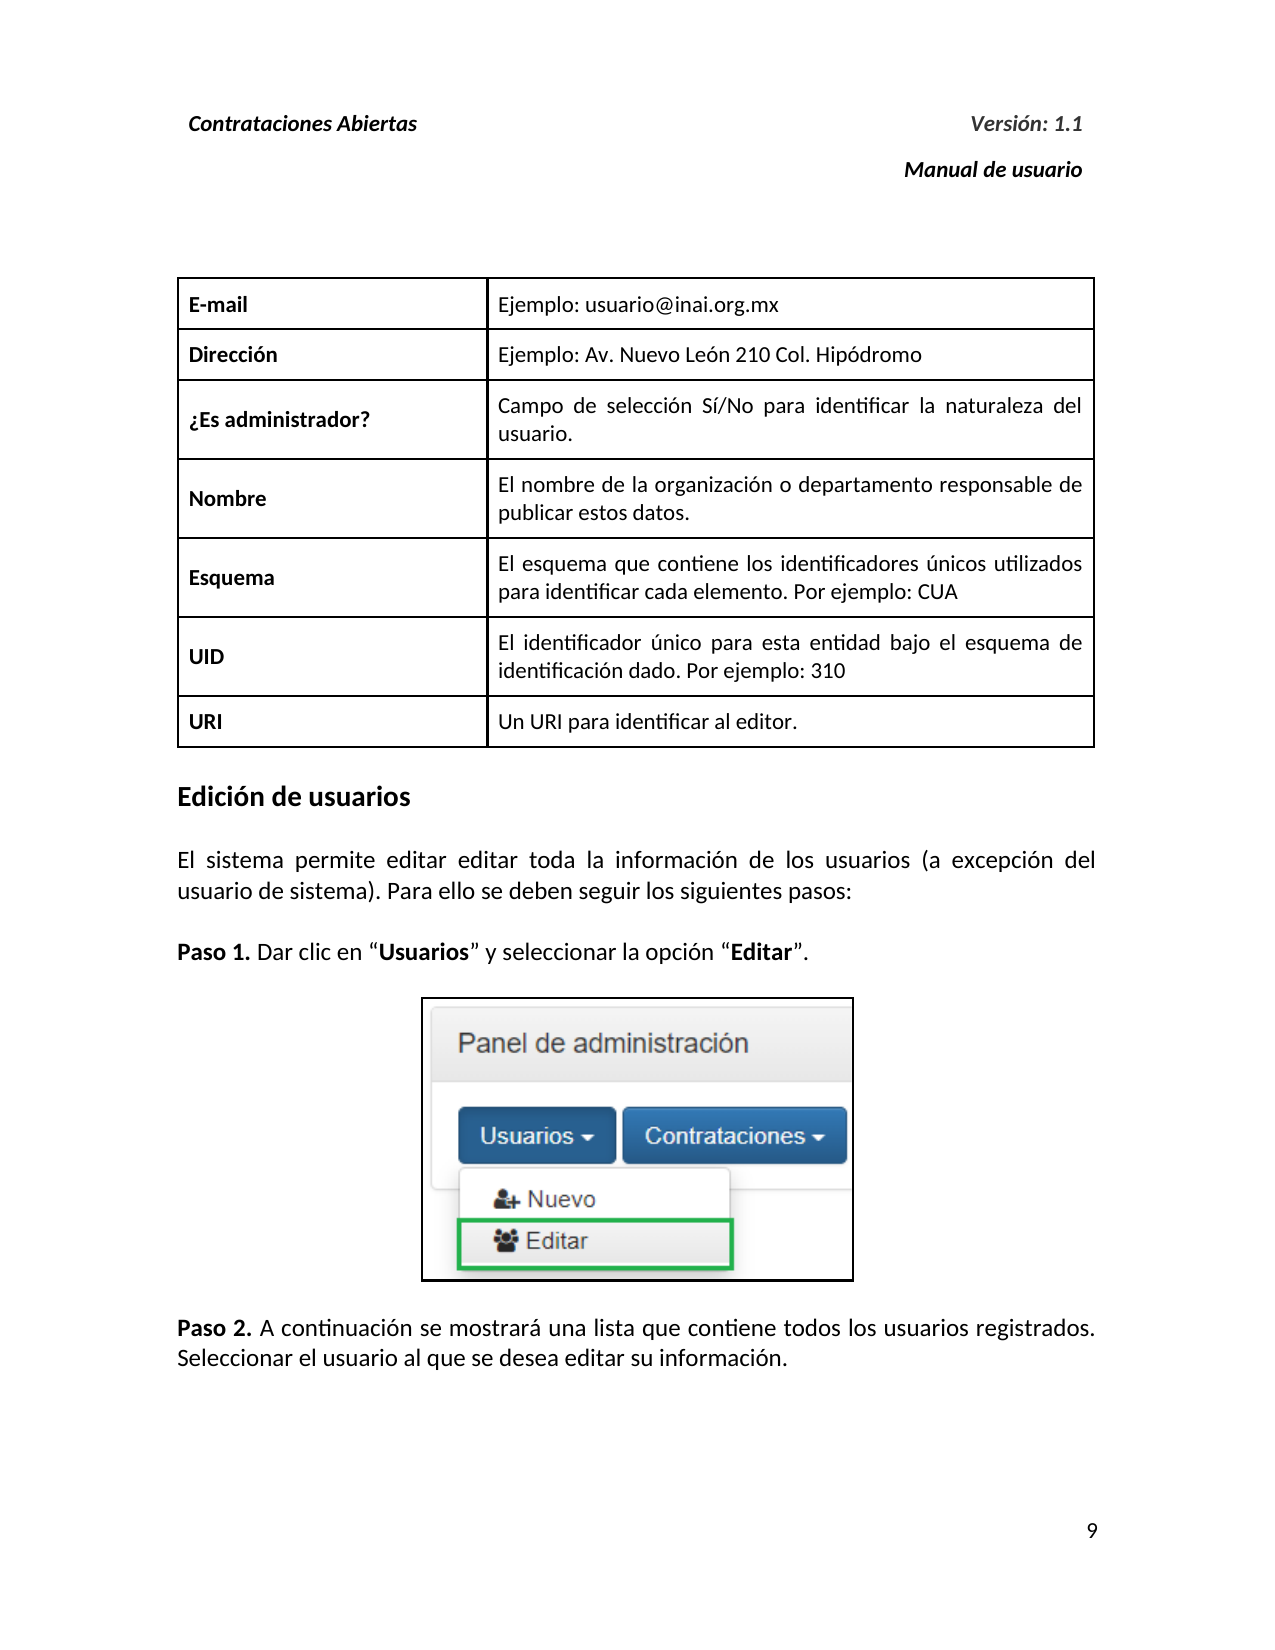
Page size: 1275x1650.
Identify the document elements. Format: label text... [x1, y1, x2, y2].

table_cell Dirección [179, 330, 486, 379]
text Edición de usuarios [177, 778, 1098, 814]
table_cell Nombre [179, 460, 486, 537]
text El sistema permite editar editar toda la información de los usuarios (a excepción del usuario de sistema). Para ello se deben seguir los siguientes pasos: [177, 844, 1098, 906]
text Paso 1. Dar clic en “Usuarios” y seleccionar la opción “Editar”. [177, 936, 1098, 967]
table_cell Ejemplo: Av. Nuevo León 210 Col. Hipódromo [489, 330, 1093, 379]
table_cell UID [179, 618, 486, 695]
table_cell El nombre de la organización o departamento responsable de publicar estos datos. [489, 460, 1093, 537]
table_cell Campo de selección Sí/No para identificar la naturaleza del usuario. [489, 381, 1093, 458]
table_cell ¿Es administrador? [179, 381, 486, 458]
table_cell Ejemplo: usuario@inai.org.mx [489, 279, 1093, 328]
table_cell Esquema [179, 539, 486, 616]
table_cell E-mail [179, 279, 486, 328]
table_cell El identificador único para esta entidad bajo el esquema de identificación dado. Por ejemplo: 310 [489, 618, 1093, 695]
table_cell El esquema que contiene los identificadores únicos utilizados para identificar cada elemento. Por ejemplo: CUA [489, 539, 1093, 616]
table_cell URI [179, 697, 486, 746]
table_cell Un URI para identificar al editor. [489, 697, 1093, 746]
text Paso 2. A continuación se mostrará una lista que contiene todos los usuarios registrados. Seleccionar el usuario al que se desea editar su información. [177, 1312, 1098, 1373]
picture [423, 999, 852, 1279]
